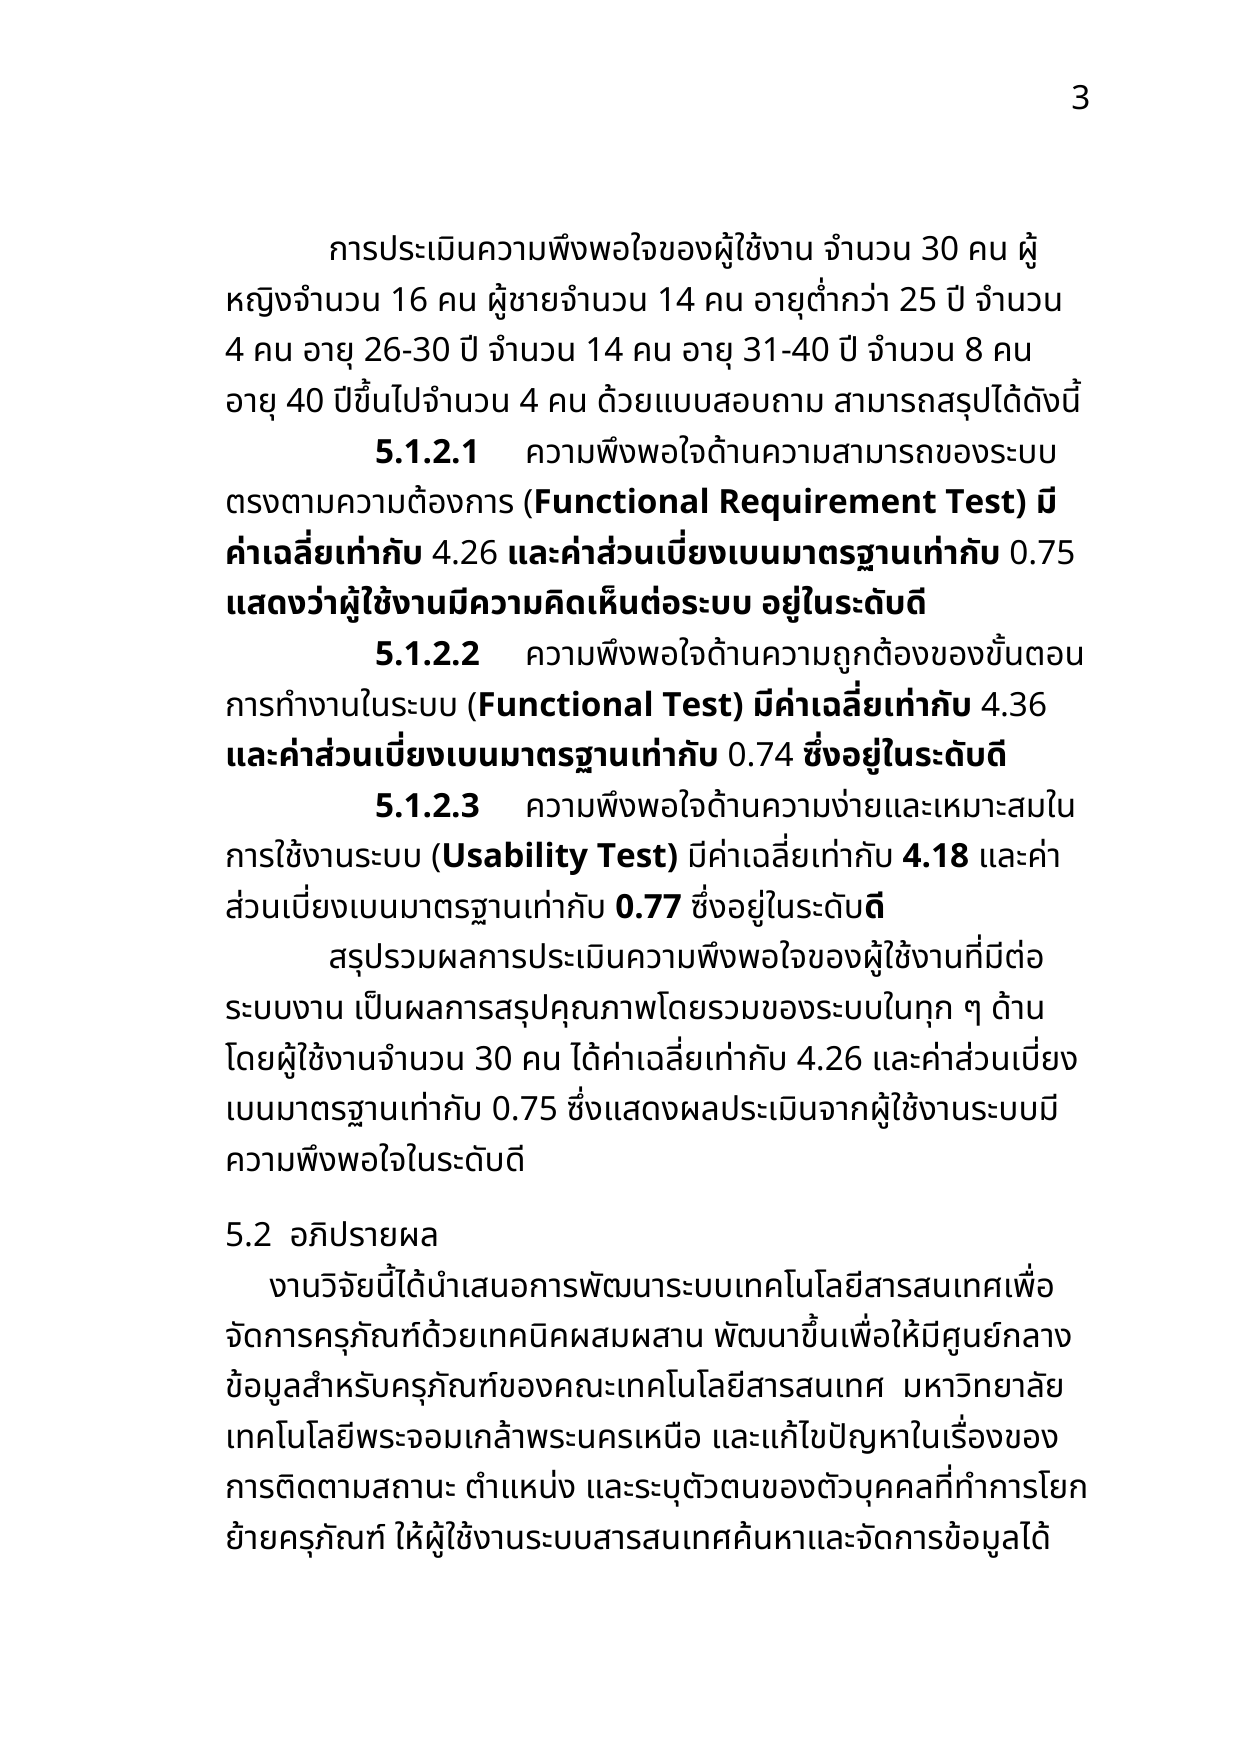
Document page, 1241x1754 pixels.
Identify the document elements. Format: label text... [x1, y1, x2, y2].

text สรุปรวมผลการประเมินความพึงพอใจของผู้ใช้งานที่มีต่อระบบงาน เป็นผลการสรุปคุณภาพโดยรวมของระบบในทุก ๆ ด้าน โดยผู้ใช้งานจำนวน 30 คน ได้ค่าเฉลี่ยเท่ากับ 4.26 และค่าส่วนเบี่ยงเบนมาตรฐานเท่ากับ 0.75 ซึ่งแสดงผลประเมินจากผู้ใช้งานระบบมีความพึงพอใจในระดับดี [225, 933, 1090, 1186]
text 5.1.2.1 ความพึงพอใจด้านความสามารถของระบบตรงตามความต้องการ (Functional Requirement Test) มีค่าเฉลี่ยเท่ากับ 4.26 และค่าส่วนเบี่ยงเบนมาตรฐานเท่ากับ 0.75 แสดงว่าผู้ใช้งานมีความคิดเห็นต่อระบบ อยู่ในระดับดี [225, 427, 1090, 630]
text 5.1.2.2 ความพึงพอใจด้านความถูกต้องของขั้นตอนการทำงานในระบบ (Functional Test) มีค่าเฉลี่ยเท่ากับ 4.36 และค่าส่วนเบี่ยงเบนมาตรฐานเท่ากับ 0.74 ซึ่งอยู่ในระดับดี [225, 630, 1090, 782]
text 5.2 อภิปรายผล [225, 1211, 1090, 1262]
text การประเมินความพึงพอใจของผู้ใช้งาน จำนวน 30 คน ผู้หญิงจำนวน 16 คน ผู้ชายจำนวน 14 คน อายุต่ำกว่า 25 ปี จำนวน 4 คน อายุ 26-30 ปี จำนวน 14 คน อายุ 31-40 ปี จำนวน 8 คน อายุ 40 ปีขึ้นไปจำนวน 4 คน ด้วยแบบสอบถาม สามารถสรุปได้ดังนี้ [225, 225, 1090, 427]
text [225, 1262, 1090, 1564]
text 5.1.2.3 ความพึงพอใจด้านความง่ายและเหมาะสมในการใช้งานระบบ (Usability Test) มีค่าเฉลี่ยเท่ากับ 4.18 และค่าส่วนเบี่ยงเบนมาตรฐานเท่ากับ 0.77 ซึ่งอยู่ในระดับดี [225, 782, 1090, 933]
